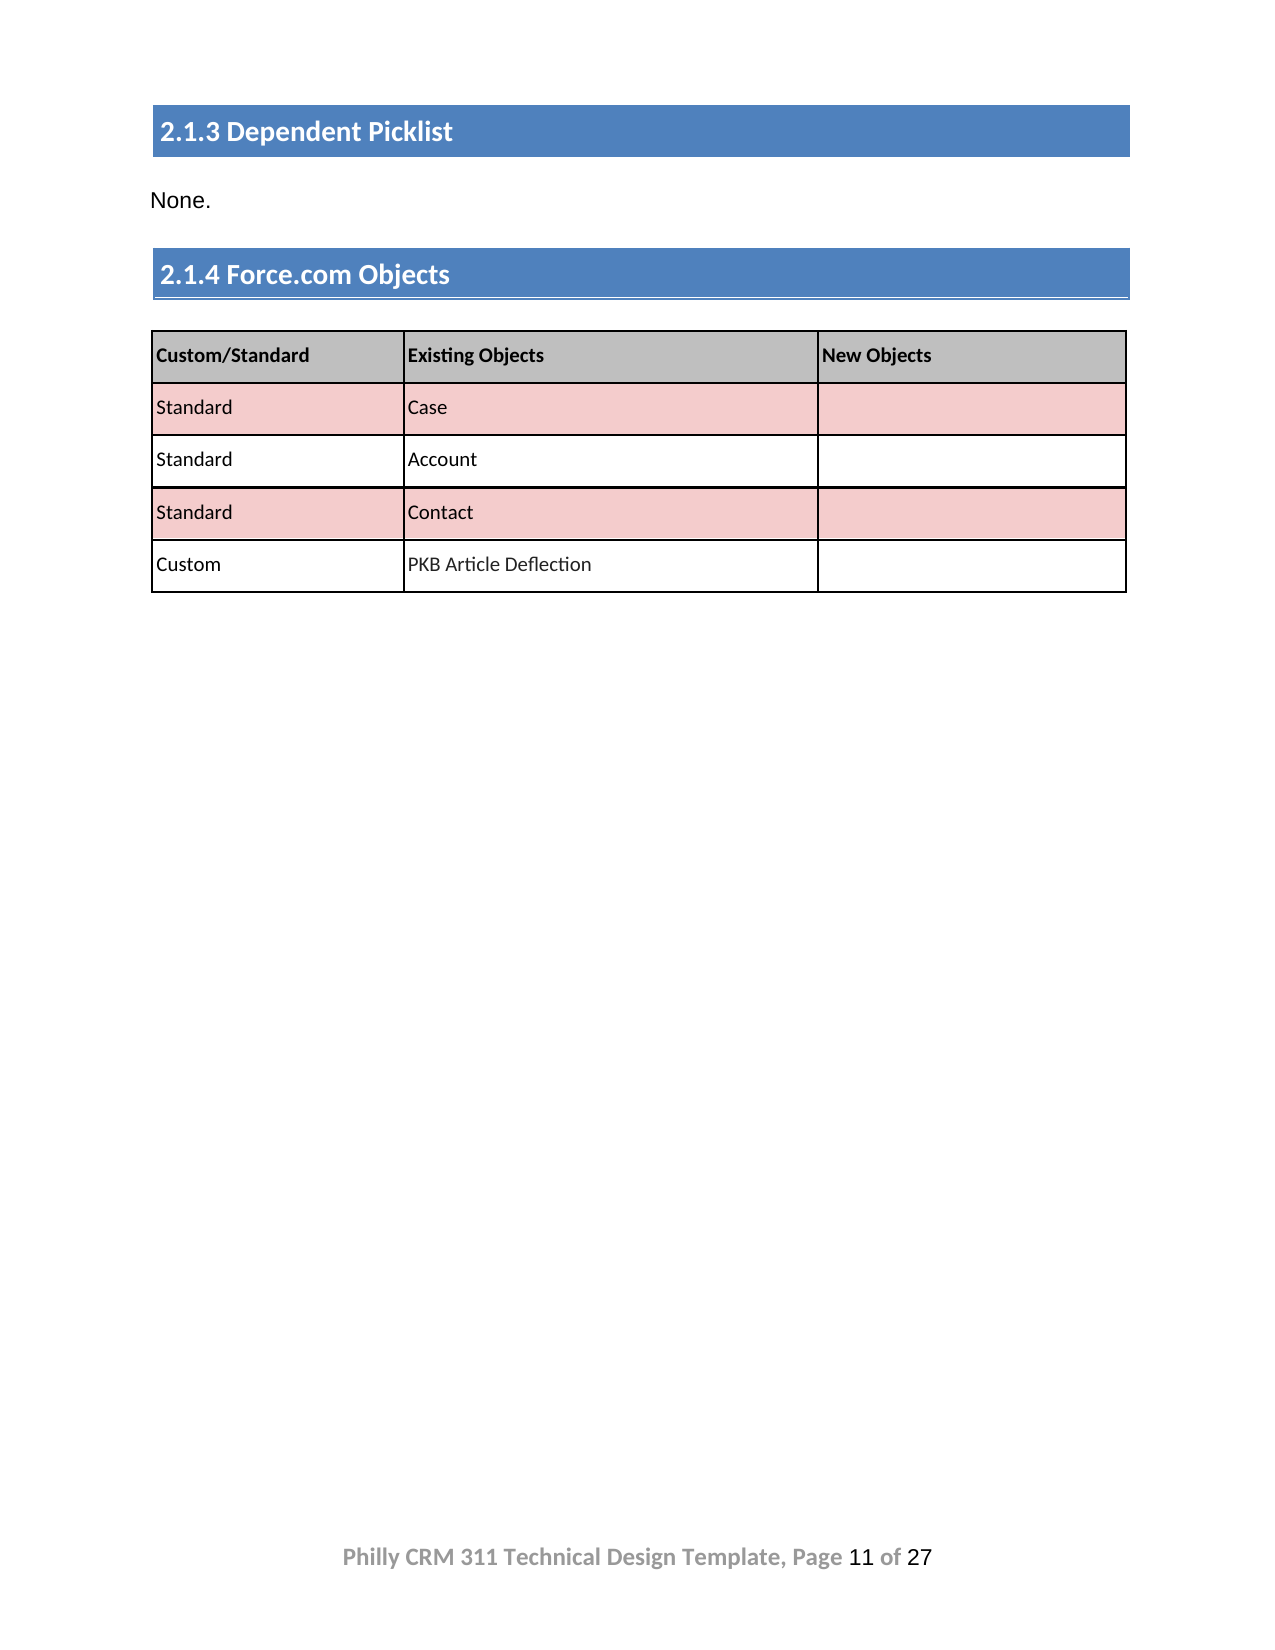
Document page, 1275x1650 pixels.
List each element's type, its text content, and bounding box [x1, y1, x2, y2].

table_cell Account [405, 436, 817, 486]
table_cell [819, 384, 1125, 434]
table_cell Case [405, 384, 817, 434]
table_cell PKB Article Deflection [405, 541, 817, 591]
table_header New Objects [819, 332, 1125, 382]
table_header 2.1.4 Force.com Objects [155, 250, 1128, 297]
table_header 2.1.3 Dependent Picklist [155, 107, 1128, 155]
table_cell Custom [153, 541, 403, 591]
text None. [150, 187, 1125, 214]
table_cell Standard [153, 384, 403, 434]
table_header Custom/Standard [153, 332, 403, 382]
table_cell Contact [405, 489, 817, 538]
table_cell [819, 489, 1125, 538]
table_cell Standard [153, 436, 403, 486]
table_cell [819, 541, 1125, 591]
table_header Existing Objects [405, 332, 817, 382]
table_cell [819, 436, 1125, 486]
table_cell Standard [153, 489, 403, 538]
